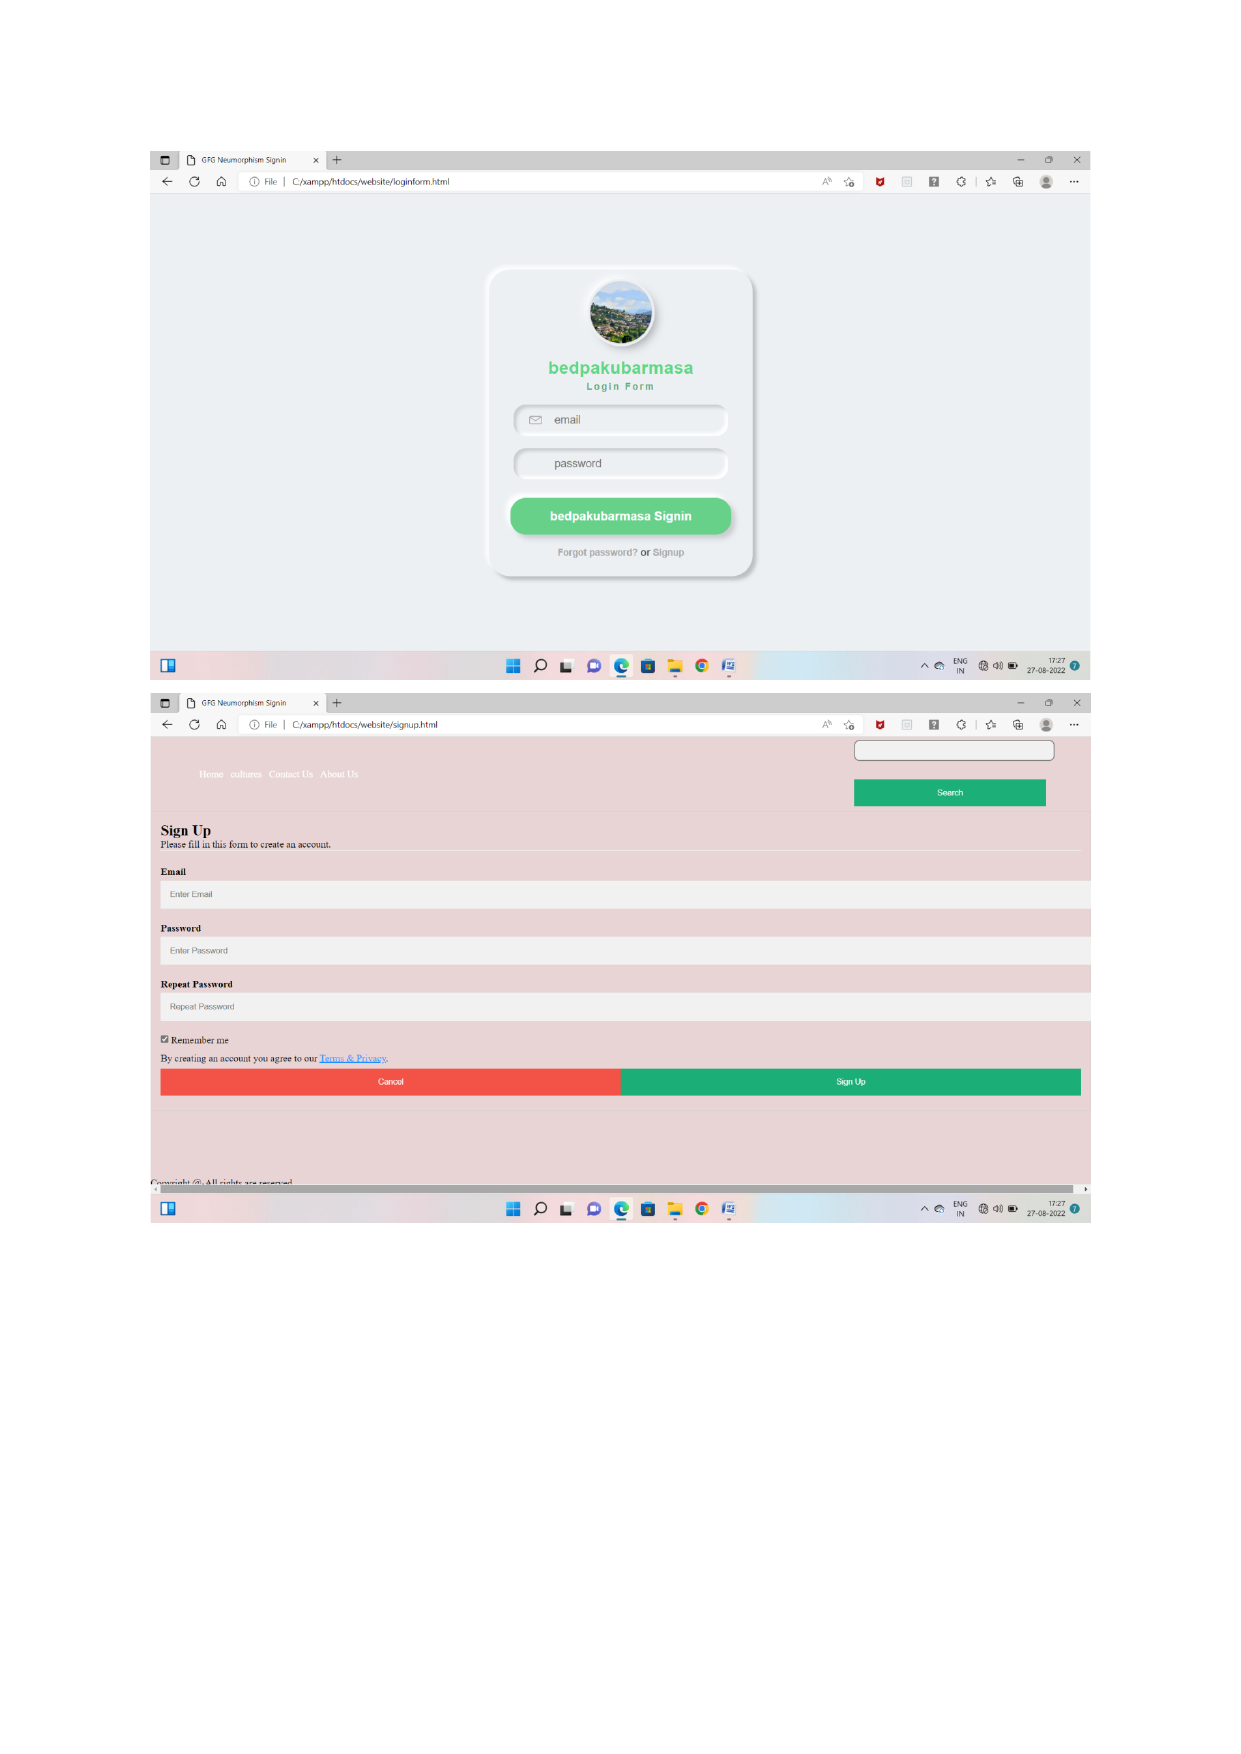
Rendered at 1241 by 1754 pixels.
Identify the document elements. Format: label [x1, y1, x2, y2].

picture [150, 151, 1091, 680]
picture [150, 693, 1091, 1223]
